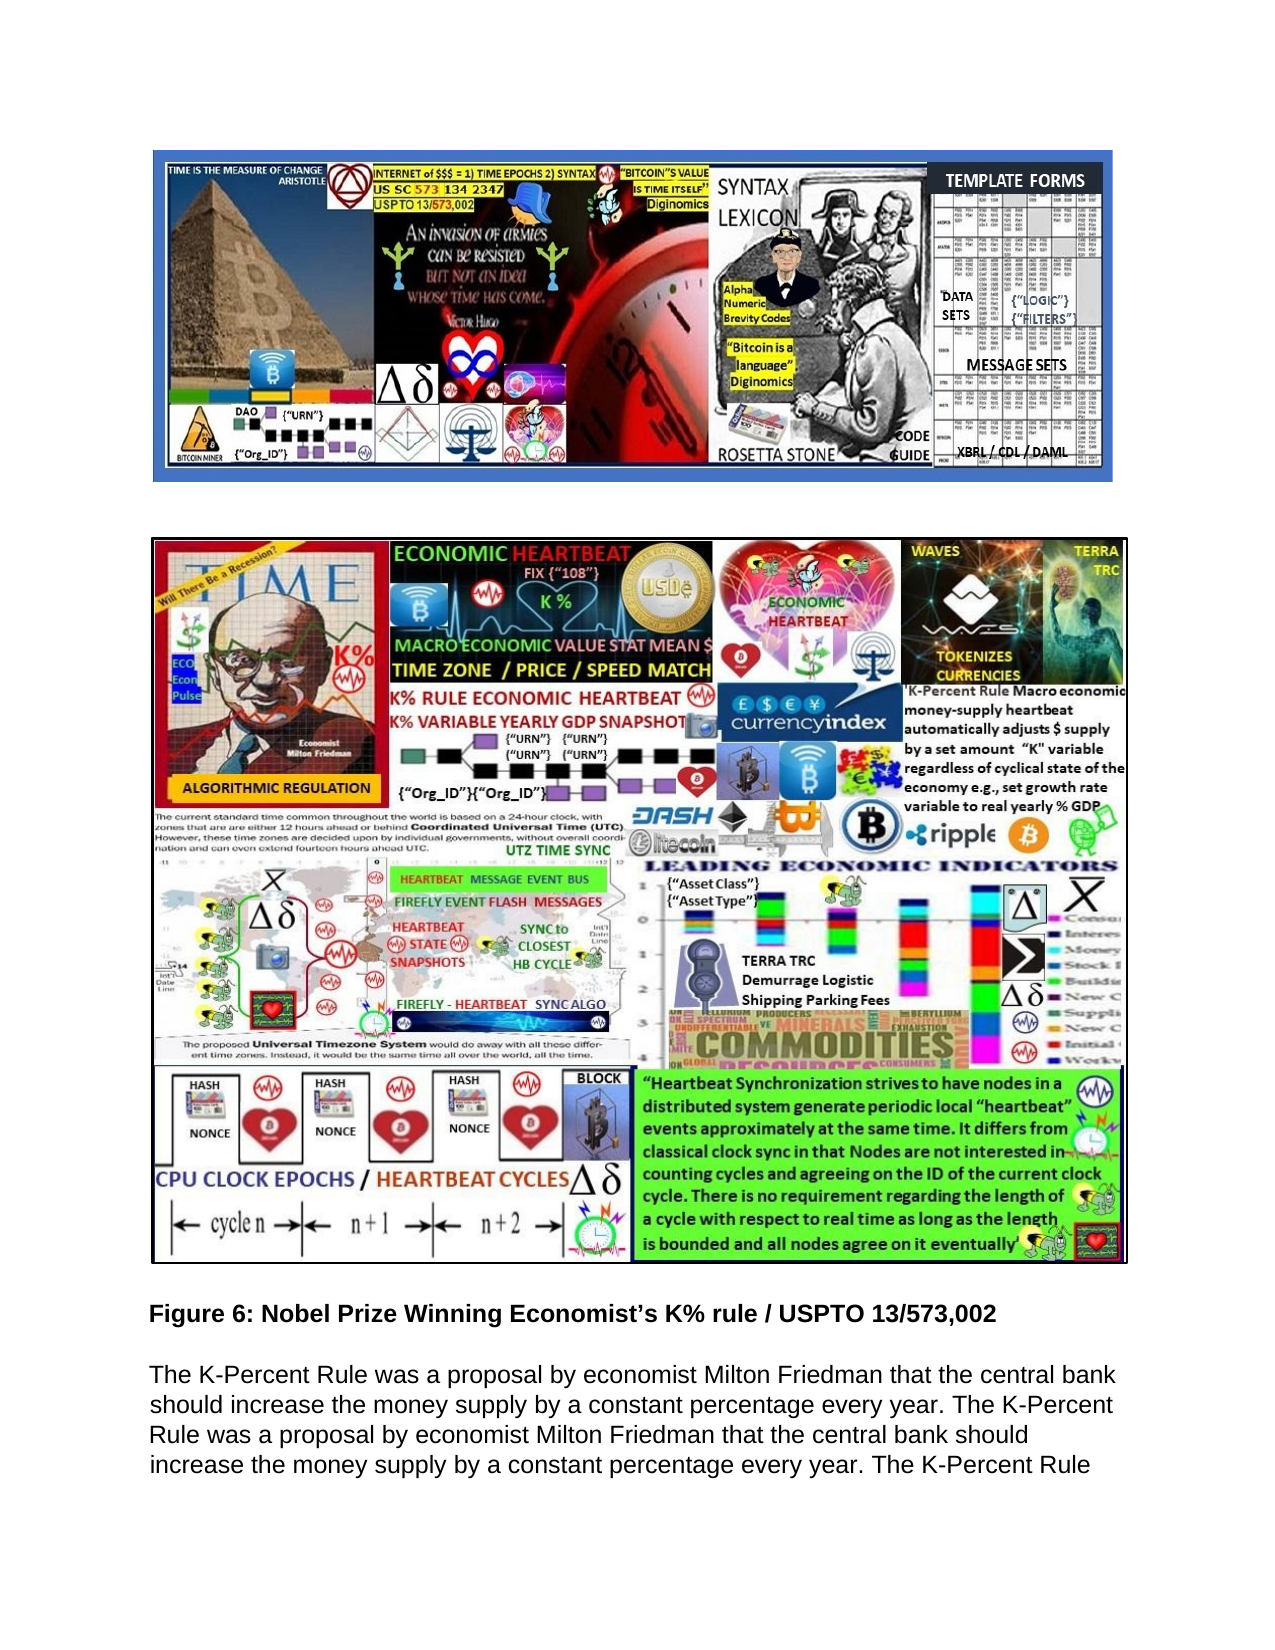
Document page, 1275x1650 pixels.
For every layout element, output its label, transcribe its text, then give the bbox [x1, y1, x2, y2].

picture [153, 539, 1126, 1262]
text The K-Percent Rule was a proposal by economist Milton Friedman that the central bank should increase the money supply by a constant percentage every year. The K-Percent [148, 1360, 1125, 1418]
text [148, 1420, 1125, 1479]
subtitle Figure 6: Nobel Prize Winning Economist’s K% rule / USPTO 13/573,002 [148, 1299, 1129, 1327]
